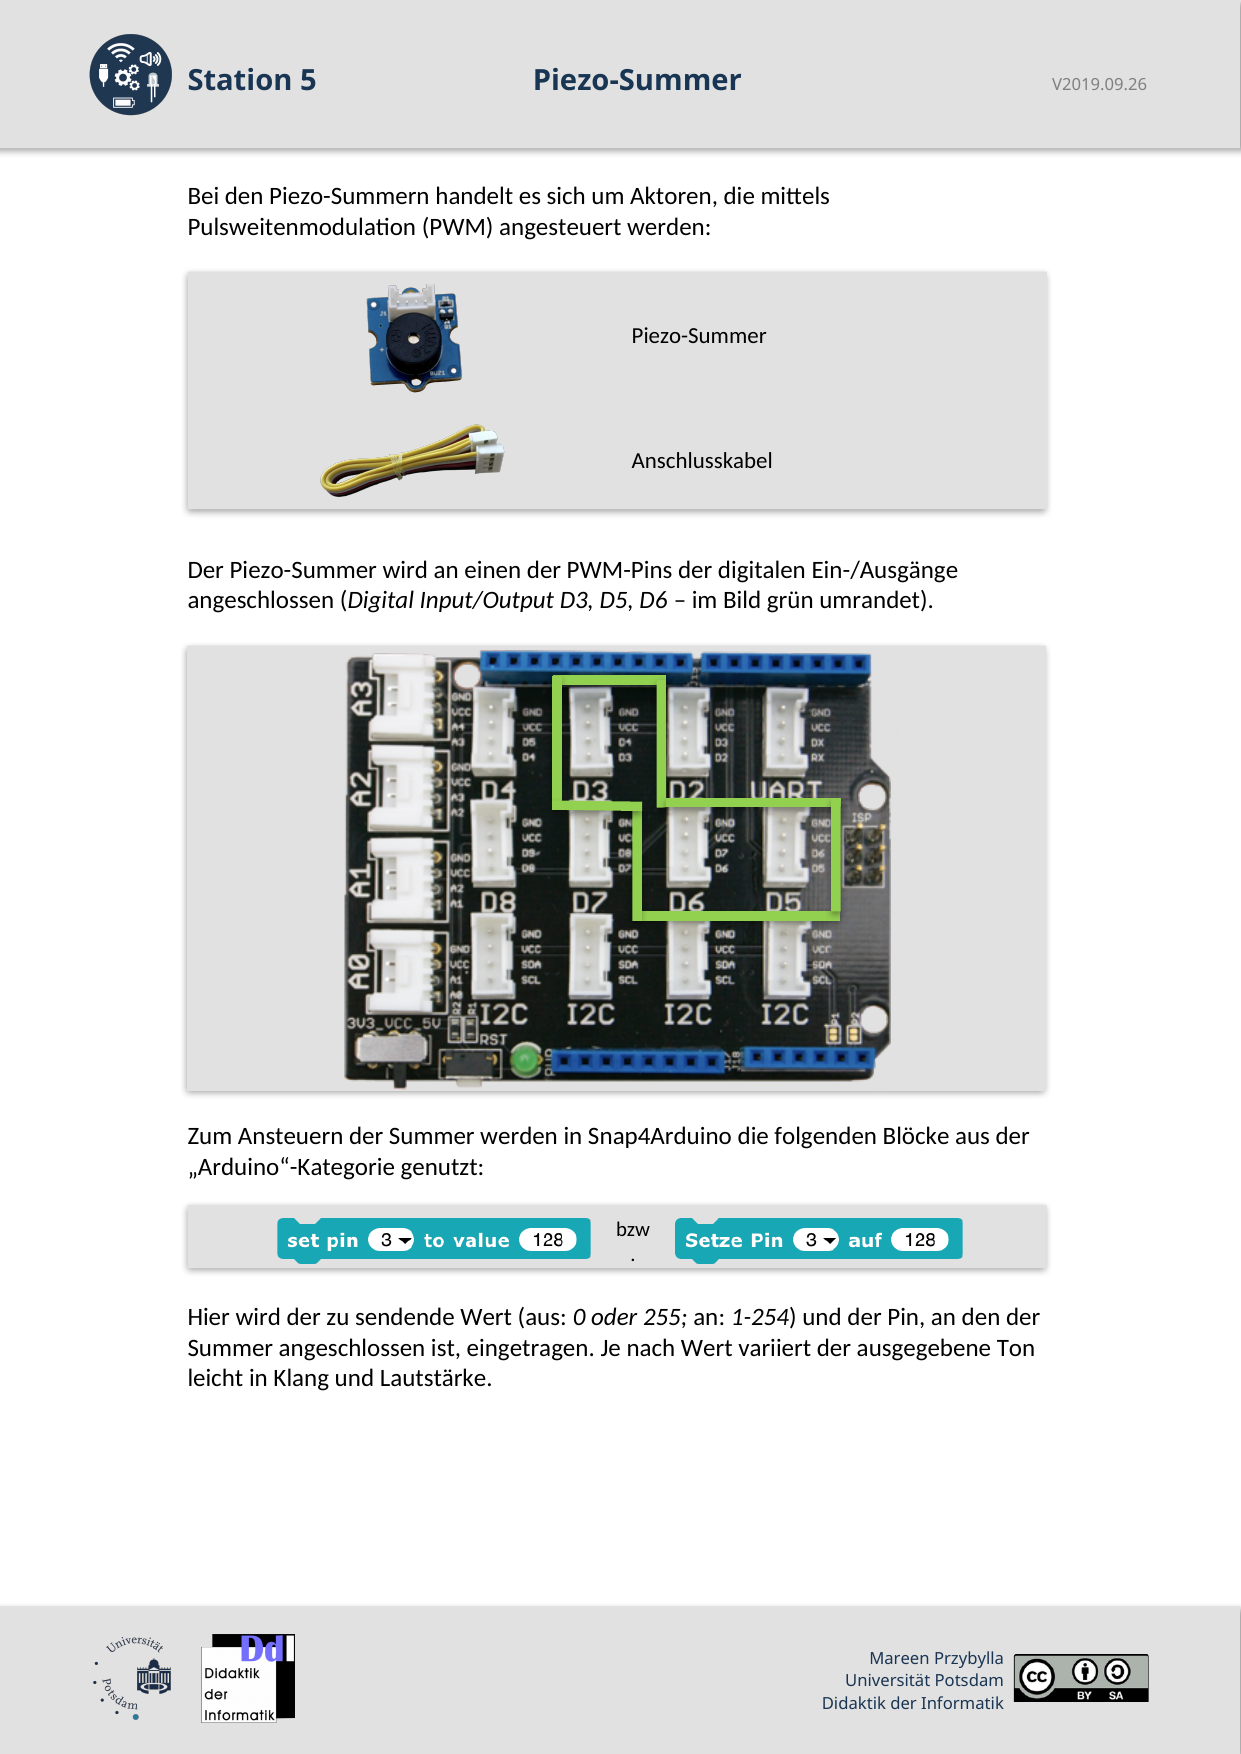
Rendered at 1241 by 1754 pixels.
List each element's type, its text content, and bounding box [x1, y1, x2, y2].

picture [277, 1218, 591, 1264]
picture [1013, 1654, 1149, 1702]
table_header [664, 1212, 974, 1271]
table_cell Anschlusskabel [620, 398, 1033, 523]
text Hier wird der zu sendende Wert (aus: 0 oder 255; an: 1-254) und der Pin, an den der Summer angeschlossen ist, eingetragen. Je nach Wert variiert der ausgegebene Ton leicht in Klang und Lautstärke. [187, 1301, 1053, 1393]
text Bei den Piezo-Summern handelt es sich um Aktoren, die mittels Pulsweitenmodulation (PWM) angesteuert werden: [187, 181, 1053, 242]
table_header bzw. [602, 1212, 664, 1271]
text Der Piezo-Summer wird an einen der PWM-Pins der digitalen Ein-/Ausgänge angeschlossen (Digital Input/Output D3, D5, D6 – im Bild grün umrandet). [187, 554, 1053, 615]
picture [201, 1634, 295, 1723]
picture [312, 418, 515, 503]
text Zum Ansteuern der Summer werden in Snap4Arduino die folgenden Blöcke aus der „Arduino“-Kategorie genutzt: [187, 1120, 1053, 1181]
table_header [266, 1212, 602, 1271]
table_cell [207, 398, 620, 523]
picture [89, 1634, 175, 1723]
table_header [207, 272, 620, 398]
picture [675, 1218, 963, 1264]
table_header Piezo-Summer [620, 272, 1033, 398]
picture [342, 645, 898, 1090]
picture [357, 275, 470, 394]
picture [87, 30, 175, 119]
